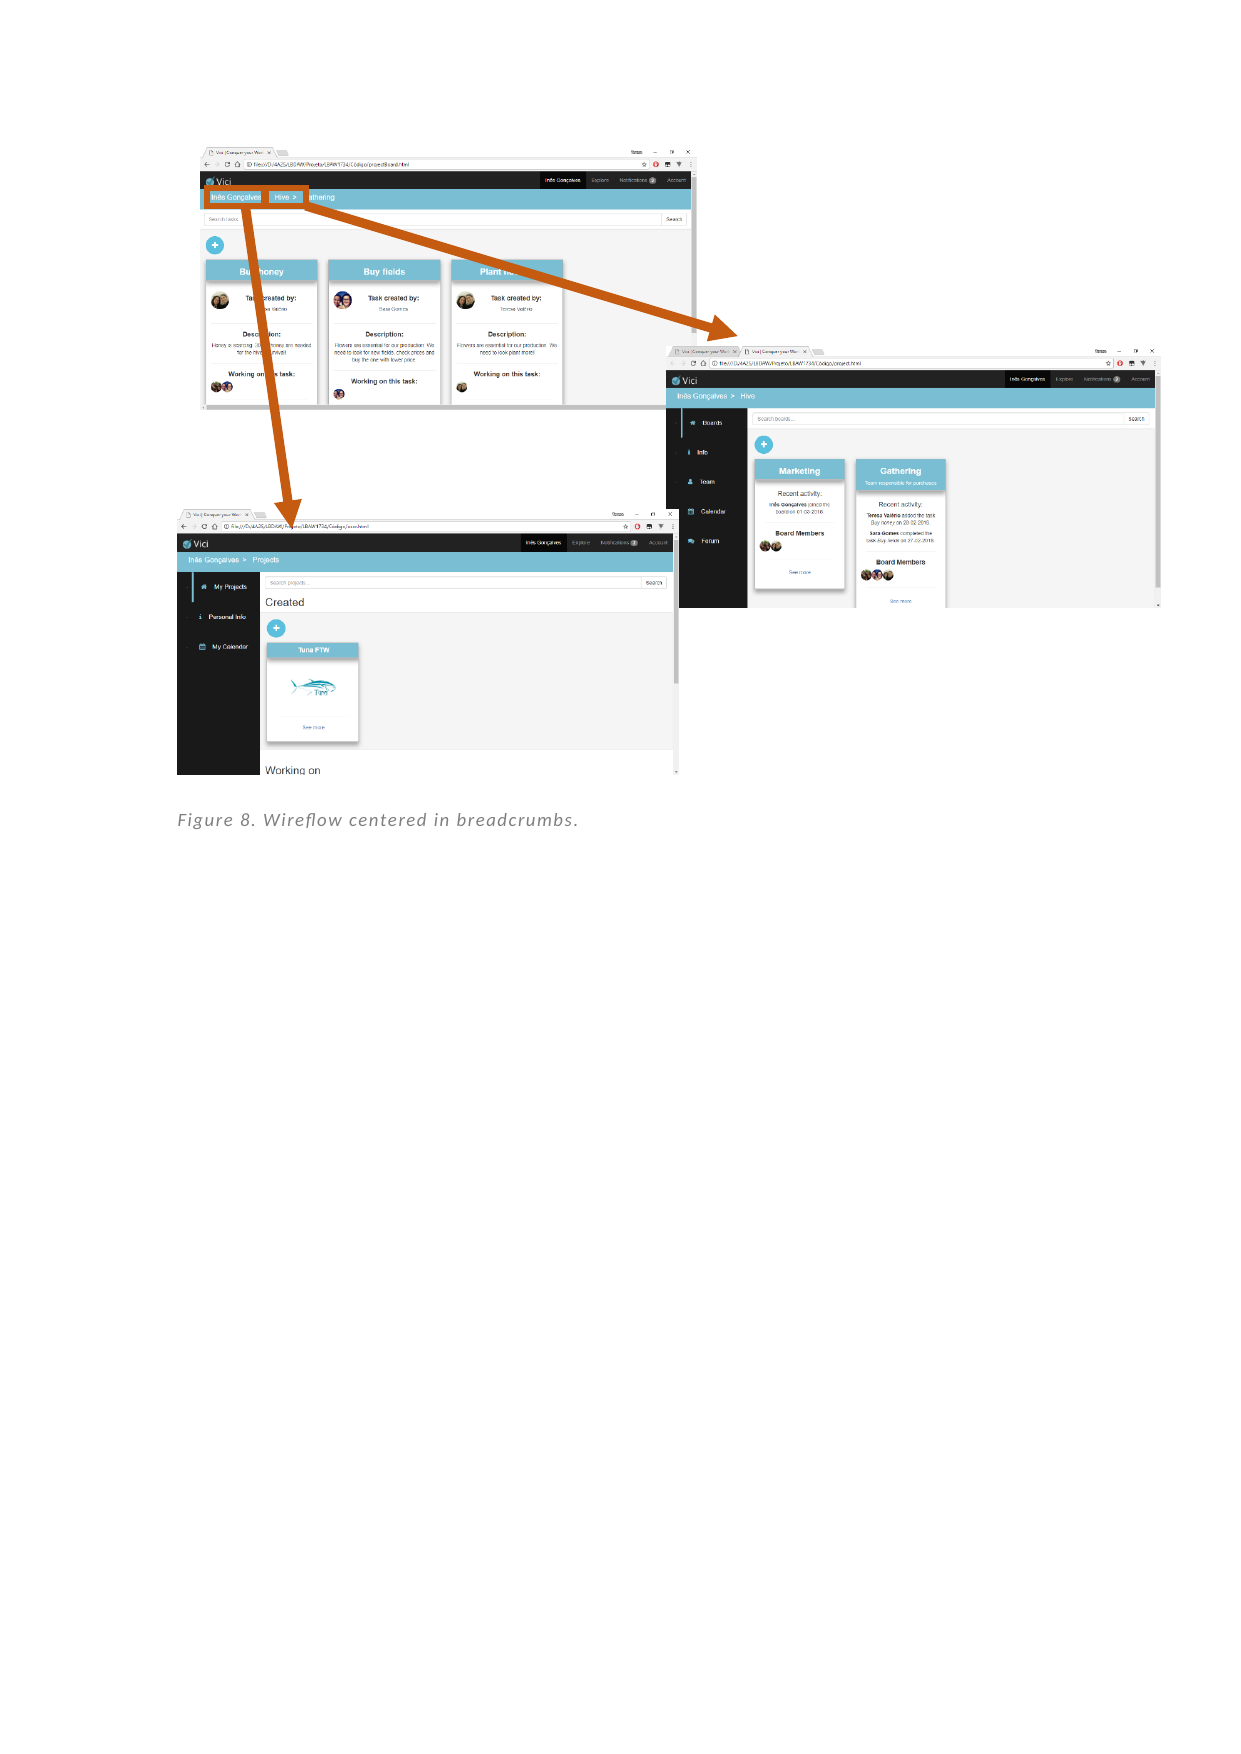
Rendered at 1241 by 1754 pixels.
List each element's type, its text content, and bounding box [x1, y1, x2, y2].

picture [177, 209, 1161, 775]
picture [269, 191, 303, 203]
picture [210, 191, 261, 203]
text Figure 8. Wireflow centered in breadcrumbs. [177, 808, 1063, 831]
picture [200, 147, 697, 410]
